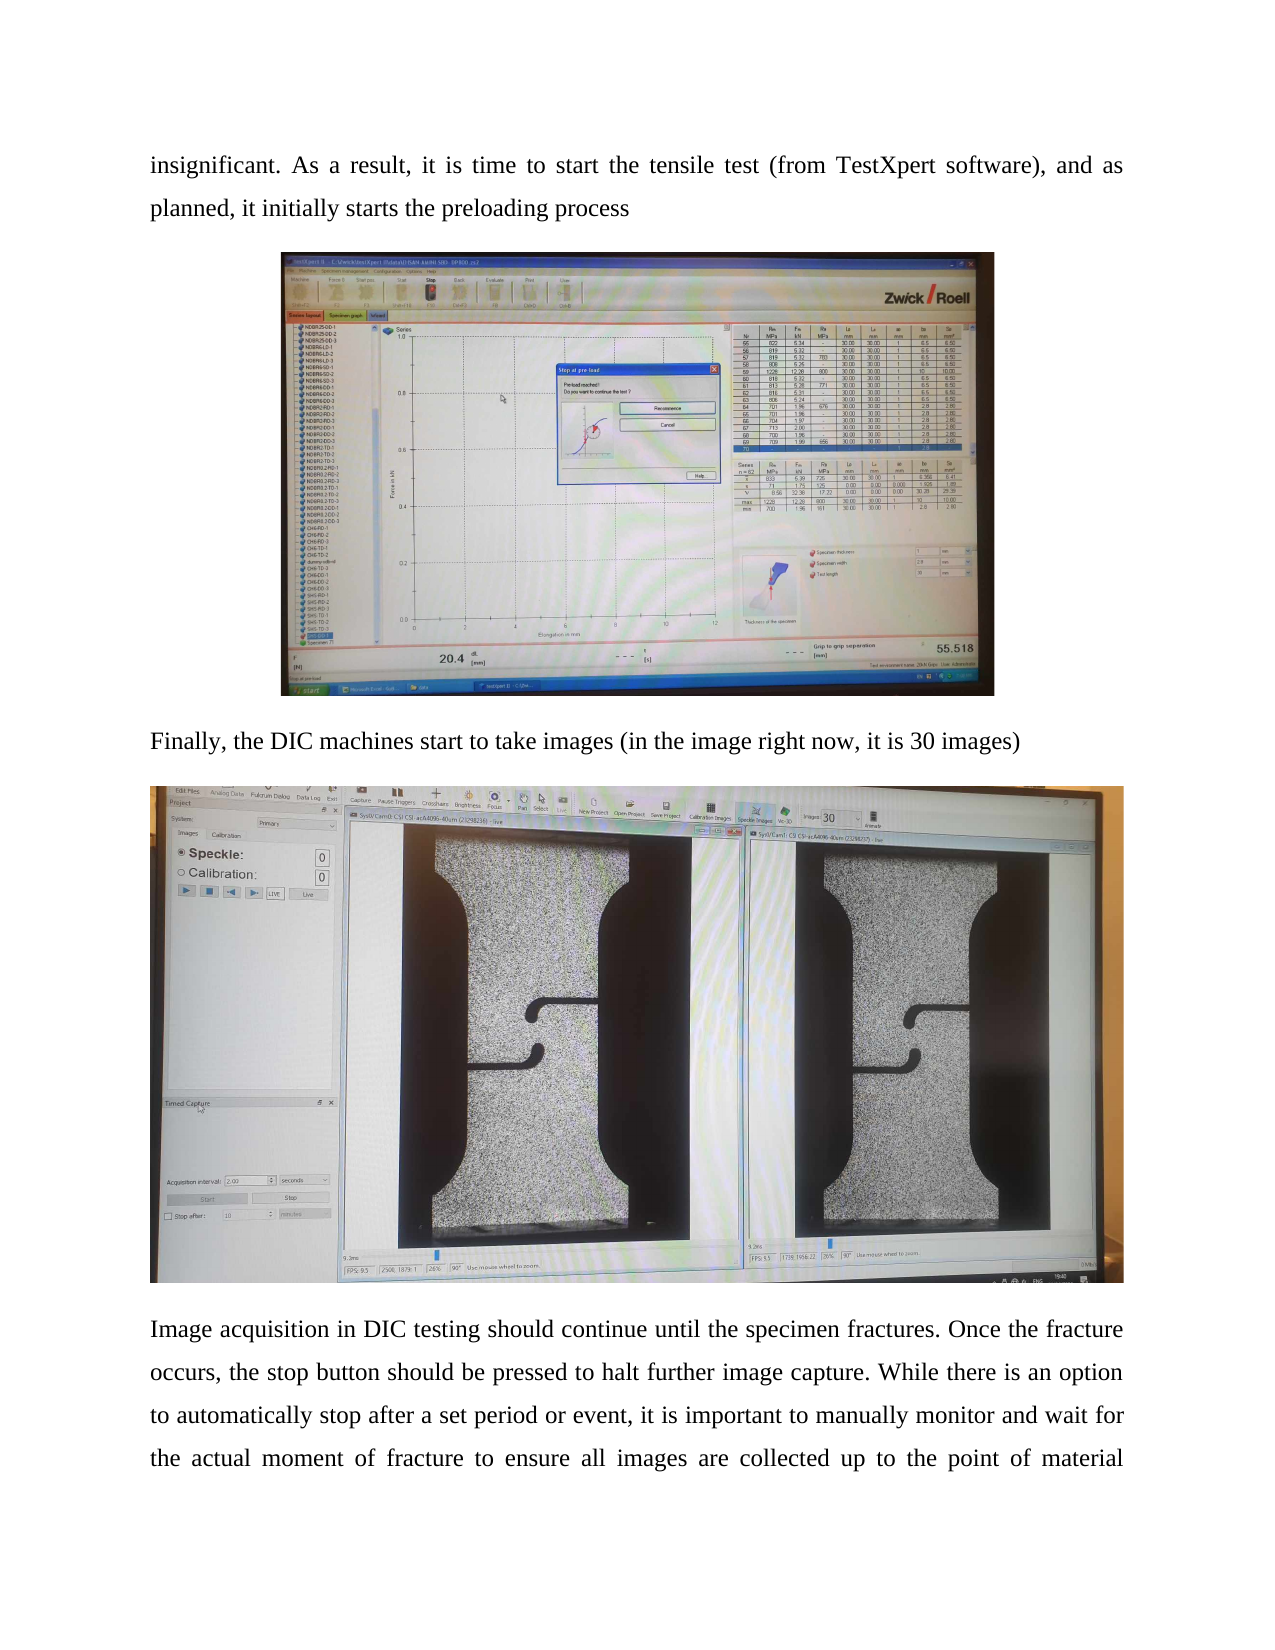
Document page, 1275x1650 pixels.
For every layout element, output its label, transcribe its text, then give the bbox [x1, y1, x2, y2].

picture [150, 786, 1124, 1283]
picture [280, 252, 995, 696]
text Finally, the DIC machines start to take images (in the image right now, it is 30 images) [150, 726, 1125, 755]
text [150, 1314, 1125, 1472]
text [150, 150, 1125, 222]
